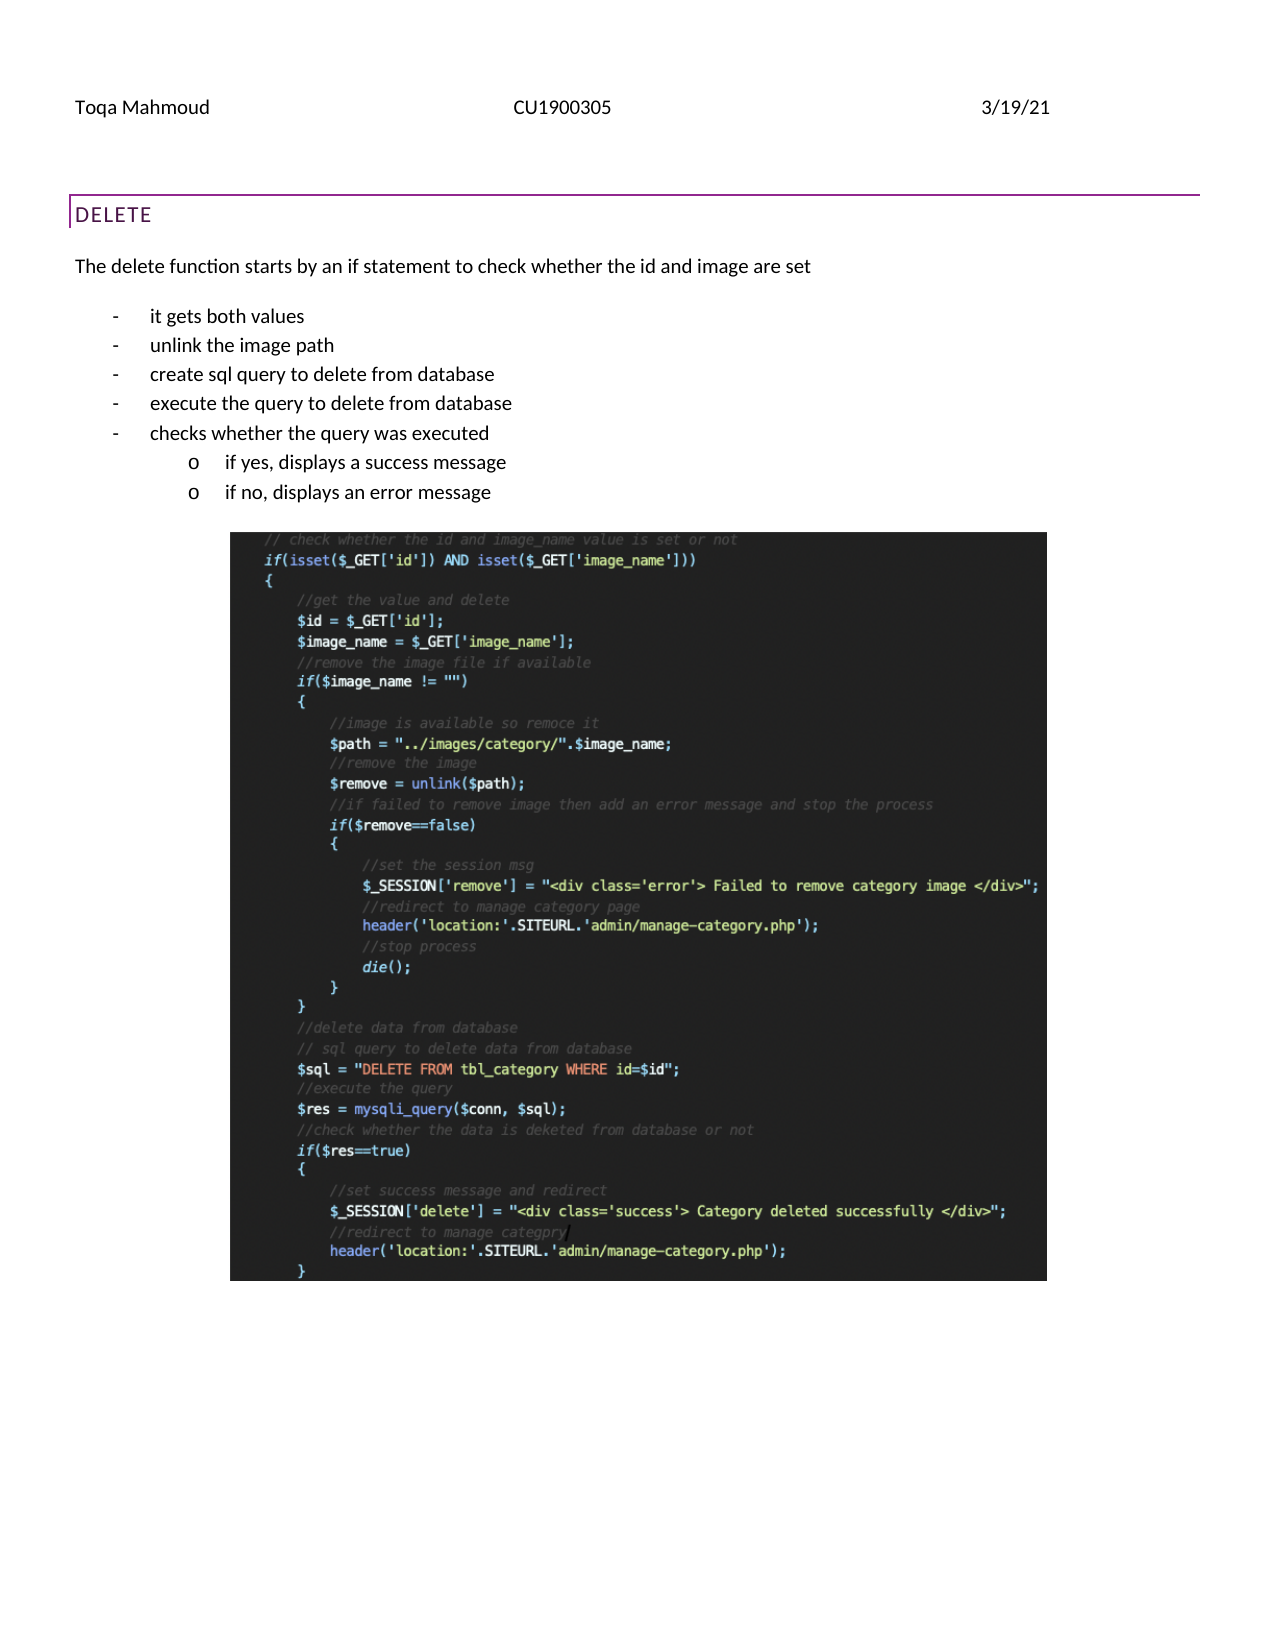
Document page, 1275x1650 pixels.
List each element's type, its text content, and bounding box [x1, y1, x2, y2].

text The delete function starts by an if statement to check whether the id and image are set [75, 253, 1200, 278]
list unlink the image path [112, 332, 1200, 358]
subtitle delete [71, 196, 1200, 228]
list if no, displays an error message [187, 479, 1200, 506]
list if yes, displays a success message [187, 449, 1200, 475]
list execute the query to delete from database [112, 391, 1200, 416]
list it gets both values [112, 303, 1200, 328]
list create sql query to delete from database [112, 361, 1200, 387]
picture [228, 530, 1047, 1281]
list checks whether the query was executed [112, 420, 1200, 445]
